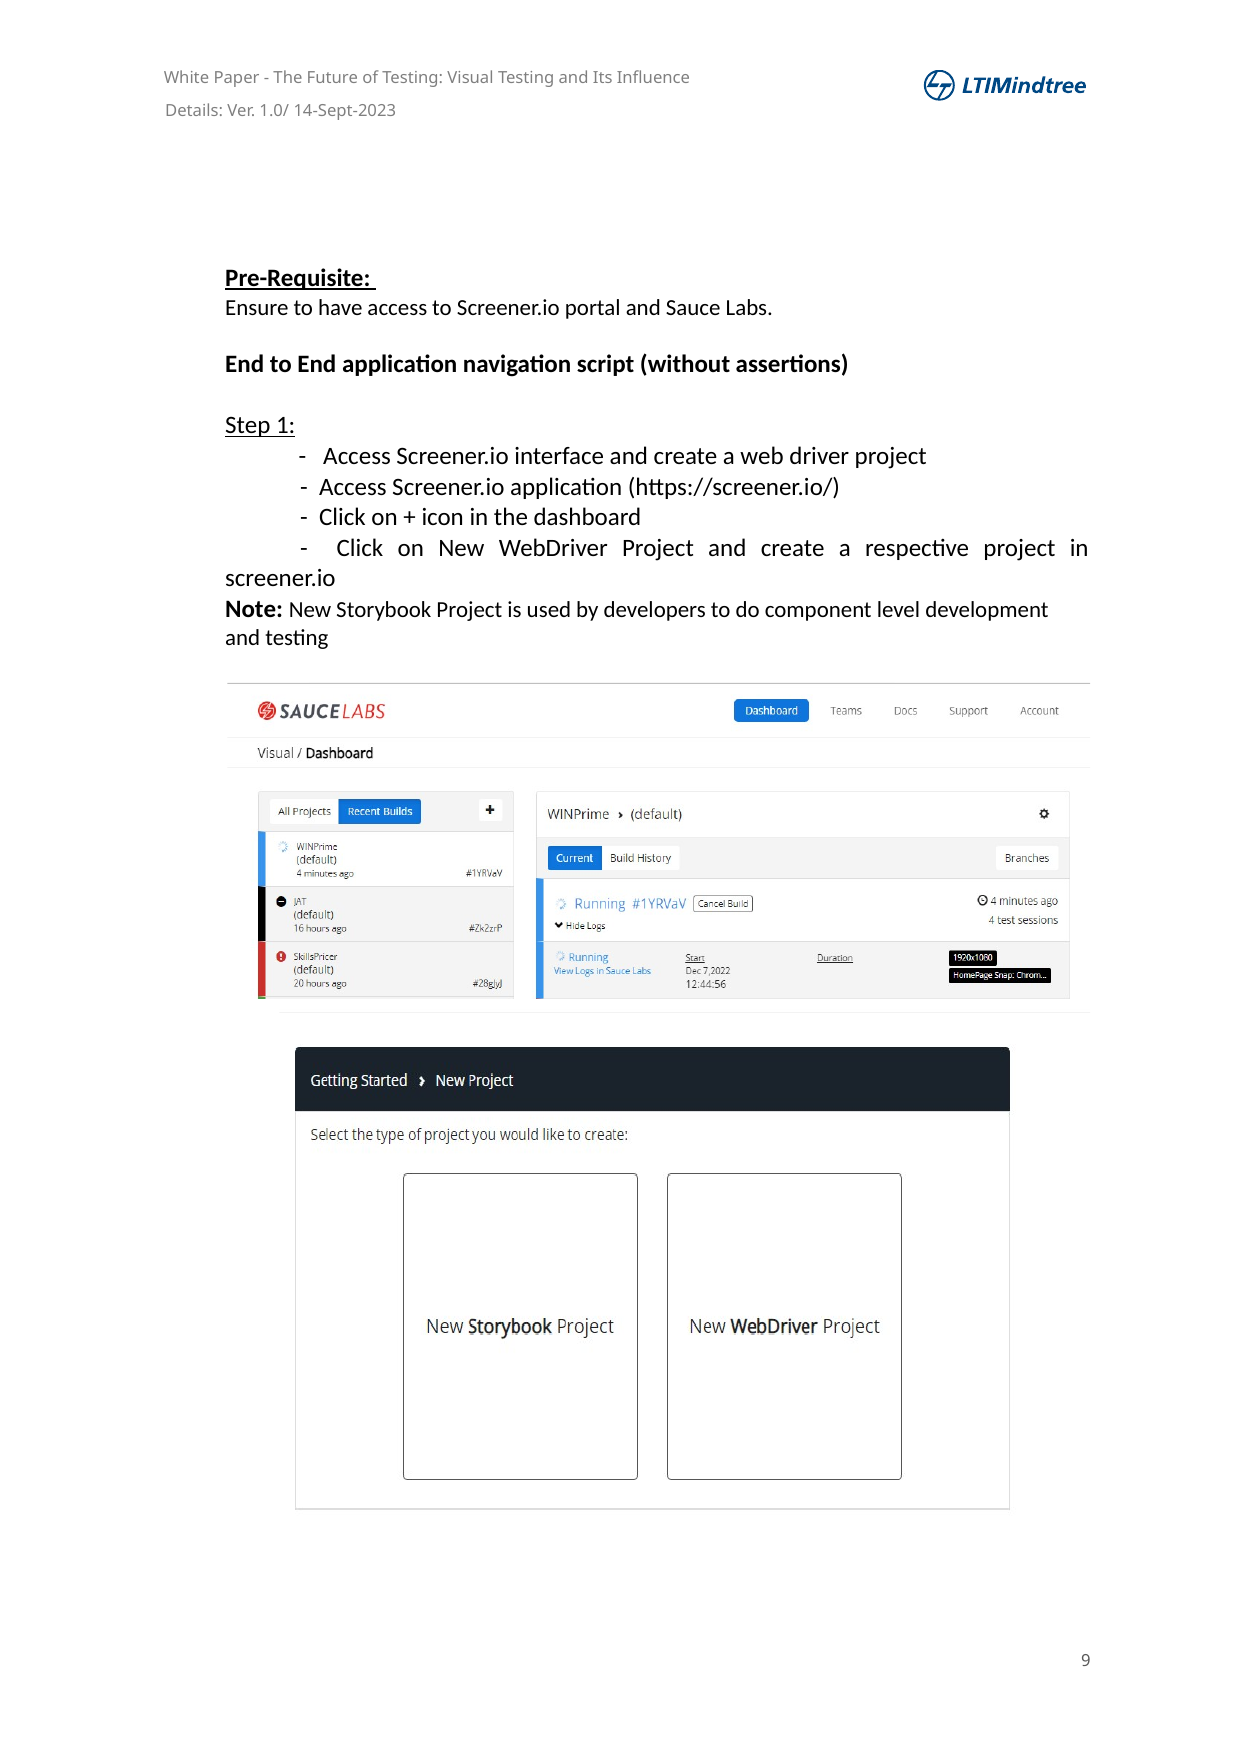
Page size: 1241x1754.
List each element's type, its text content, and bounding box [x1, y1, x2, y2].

text Note: New Storybook Project is used by developers to do component level development [225, 593, 1090, 623]
text - Click on New WebDriver Project and create a respective project in screener.io [225, 532, 1090, 593]
picture [279, 1008, 1091, 1560]
text Step 1: [225, 410, 1090, 440]
text - Access Screener.io application (https://screener.io/) [225, 471, 1090, 501]
text Ensure to have access to Screener.io portal and Sauce Labs. [225, 293, 1090, 321]
text - Access Screener.io interface and create a web driver project [225, 440, 1090, 471]
text - Click on + icon in the dashboard [225, 501, 1090, 532]
text End to End application navigation script (without assertions) [225, 349, 1090, 379]
picture [227, 682, 1091, 999]
text and testing [225, 623, 1090, 651]
text Pre-Requisite: [225, 262, 1090, 293]
